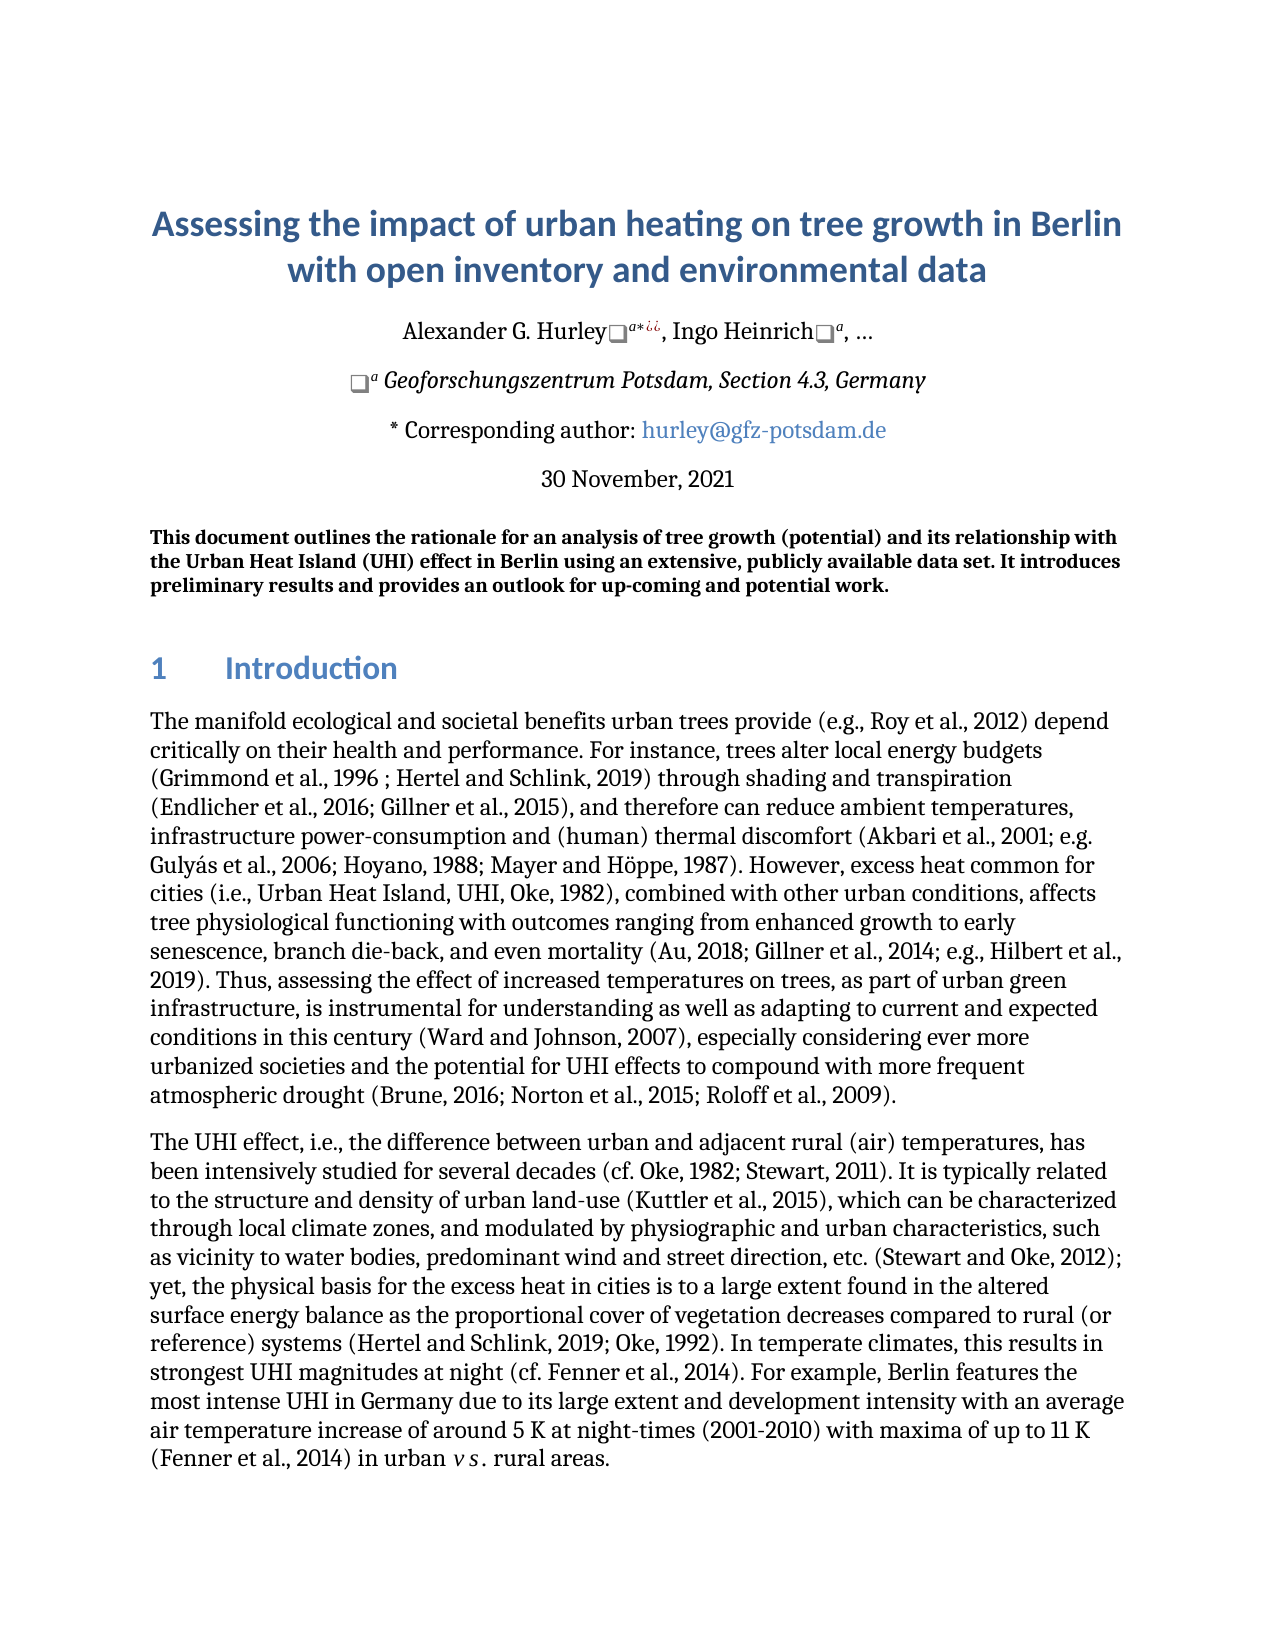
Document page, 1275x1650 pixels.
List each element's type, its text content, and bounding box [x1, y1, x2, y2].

text This document outlines the rationale for an analysis of tree growth (potential) and its relationship with the Urban Heat Island (UHI) effect in Berlin using an extensive, publicly available data set. It introduces preliminary results and provides an outlook for up-coming and potential work. [150, 525, 1125, 597]
text Alexander G. Hurley, Ingo Heinrich, … [150, 317, 1125, 345]
subtitle 1 Introduction [150, 647, 1125, 688]
text Geoforschungszentrum Potsdam, Section 4.3, Germany [150, 366, 1125, 395]
text The manifold ecological and societal benefits urban trees provide (e.g., Roy et al., 2012) depend critically on their health and performance. For instance, trees alter local energy budgets (Grimmond et al., 1996 ; Hertel and Schlink, 2019) through shading and transpiration (Endlicher et al., 2016; Gillner et al., 2015), and therefore can reduce ambient temperatures, infrastructure power-consumption and (human) thermal discomfort (Akbari et al., 2001; e.g. Gulyás et al., 2006; Hoyano, 1988; Mayer and Höppe, 1987). However, excess heat common for cities (i.e., Urban Heat Island, UHI, Oke, 1982), combined with other urban conditions, affects tree physiological functioning with outcomes ranging from enhanced growth to early senescence, branch die-back, and even mortality (Au, 2018; Gillner et al., 2014; e.g., Hilbert et al., 2019). Thus, assessing the effect of increased temperatures on trees, as part of urban green infrastructure, is instrumental for understanding as well as adapting to current and expected conditions in this century (Ward and Johnson, 2007), especially considering ever more urbanized societies and the potential for UHI effects to compound with more frequent atmospheric drought (Brune, 2016; Norton et al., 2015; Roloff et al., 2009). [150, 707, 1125, 1109]
text 30 November, 2021 [150, 465, 1125, 494]
text The UHI effect, i.e., the difference between urban and adjacent rural (air) temperatures, has been intensively studied for several decades (cf. Oke, 1982; Stewart, 2011). It is typically related to the structure and density of urban land-use (Kuttler et al., 2015), which can be characterized through local climate zones, and modulated by physiographic and urban characteristics, such as vicinity to water bodies, predominant wind and street direction, etc. (Stewart and Oke, 2012); yet, the physical basis for the excess heat in cities is to a large extent found in the altered surface energy balance as the proportional cover of vegetation decreases compared to rural (or reference) systems (Hertel and Schlink, 2019; Oke, 1992). In temperate climates, this results in strongest UHI magnitudes at night (cf. Fenner et al., 2014). For example, Berlin features the most intense UHI in Germany due to its large extent and development intensity with an average air temperature increase of around 5 K at night-times (2001-2010) with maxima of up to 11 K (Fenner et al., 2014) in urban rural areas. [150, 1128, 1125, 1473]
text * Corresponding author: hurley@gfz-potsdam.de [150, 416, 1125, 444]
title Assessing the impact of urban heating on tree growth in Berlin with open inventory and environmental data [150, 200, 1125, 292]
